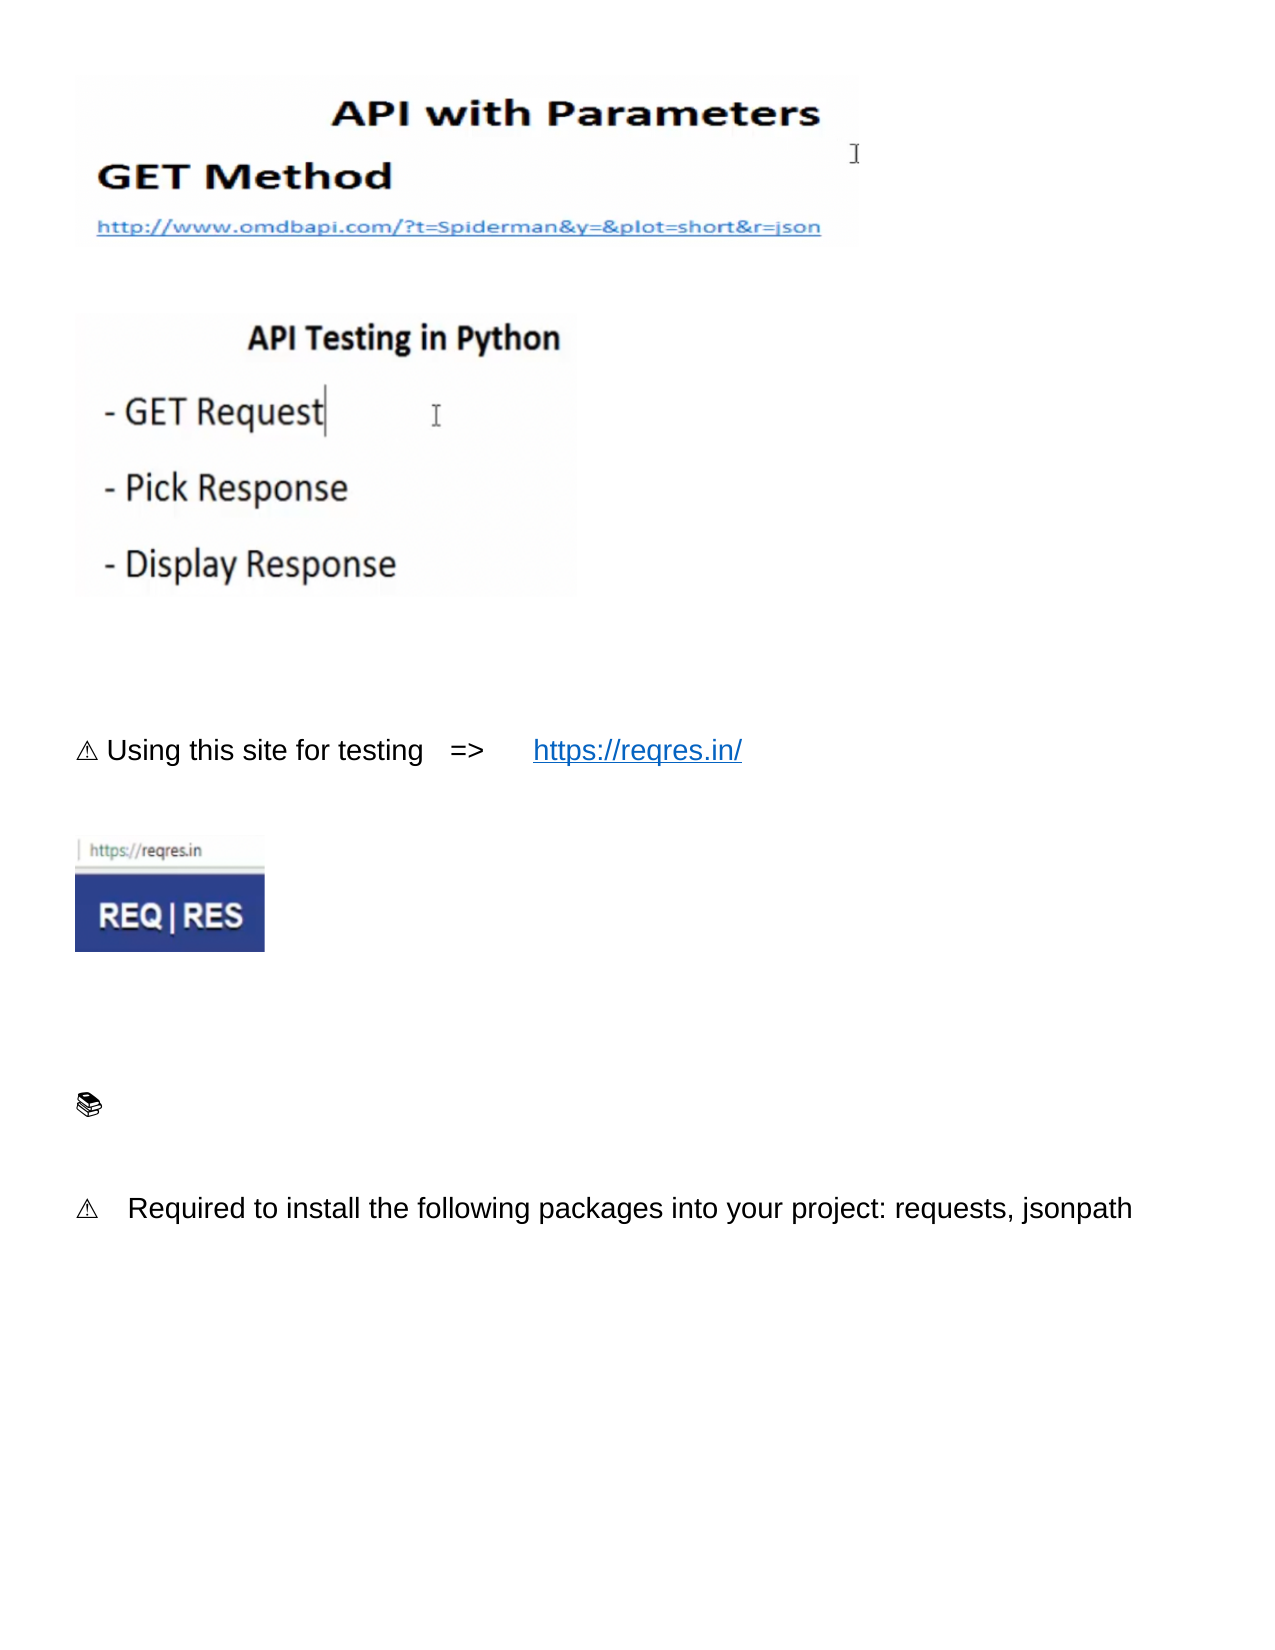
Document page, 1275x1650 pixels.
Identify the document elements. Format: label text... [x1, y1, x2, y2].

picture [75, 313, 578, 597]
text ⚠️ Using this site for testing => https://reqres.in/ [75, 731, 1200, 768]
picture [75, 835, 265, 952]
text 📚 [75, 1086, 1200, 1123]
text ⚠️ Required to install the following packages into your project: requests, jsonpath [75, 1190, 1200, 1227]
picture [75, 75, 860, 247]
